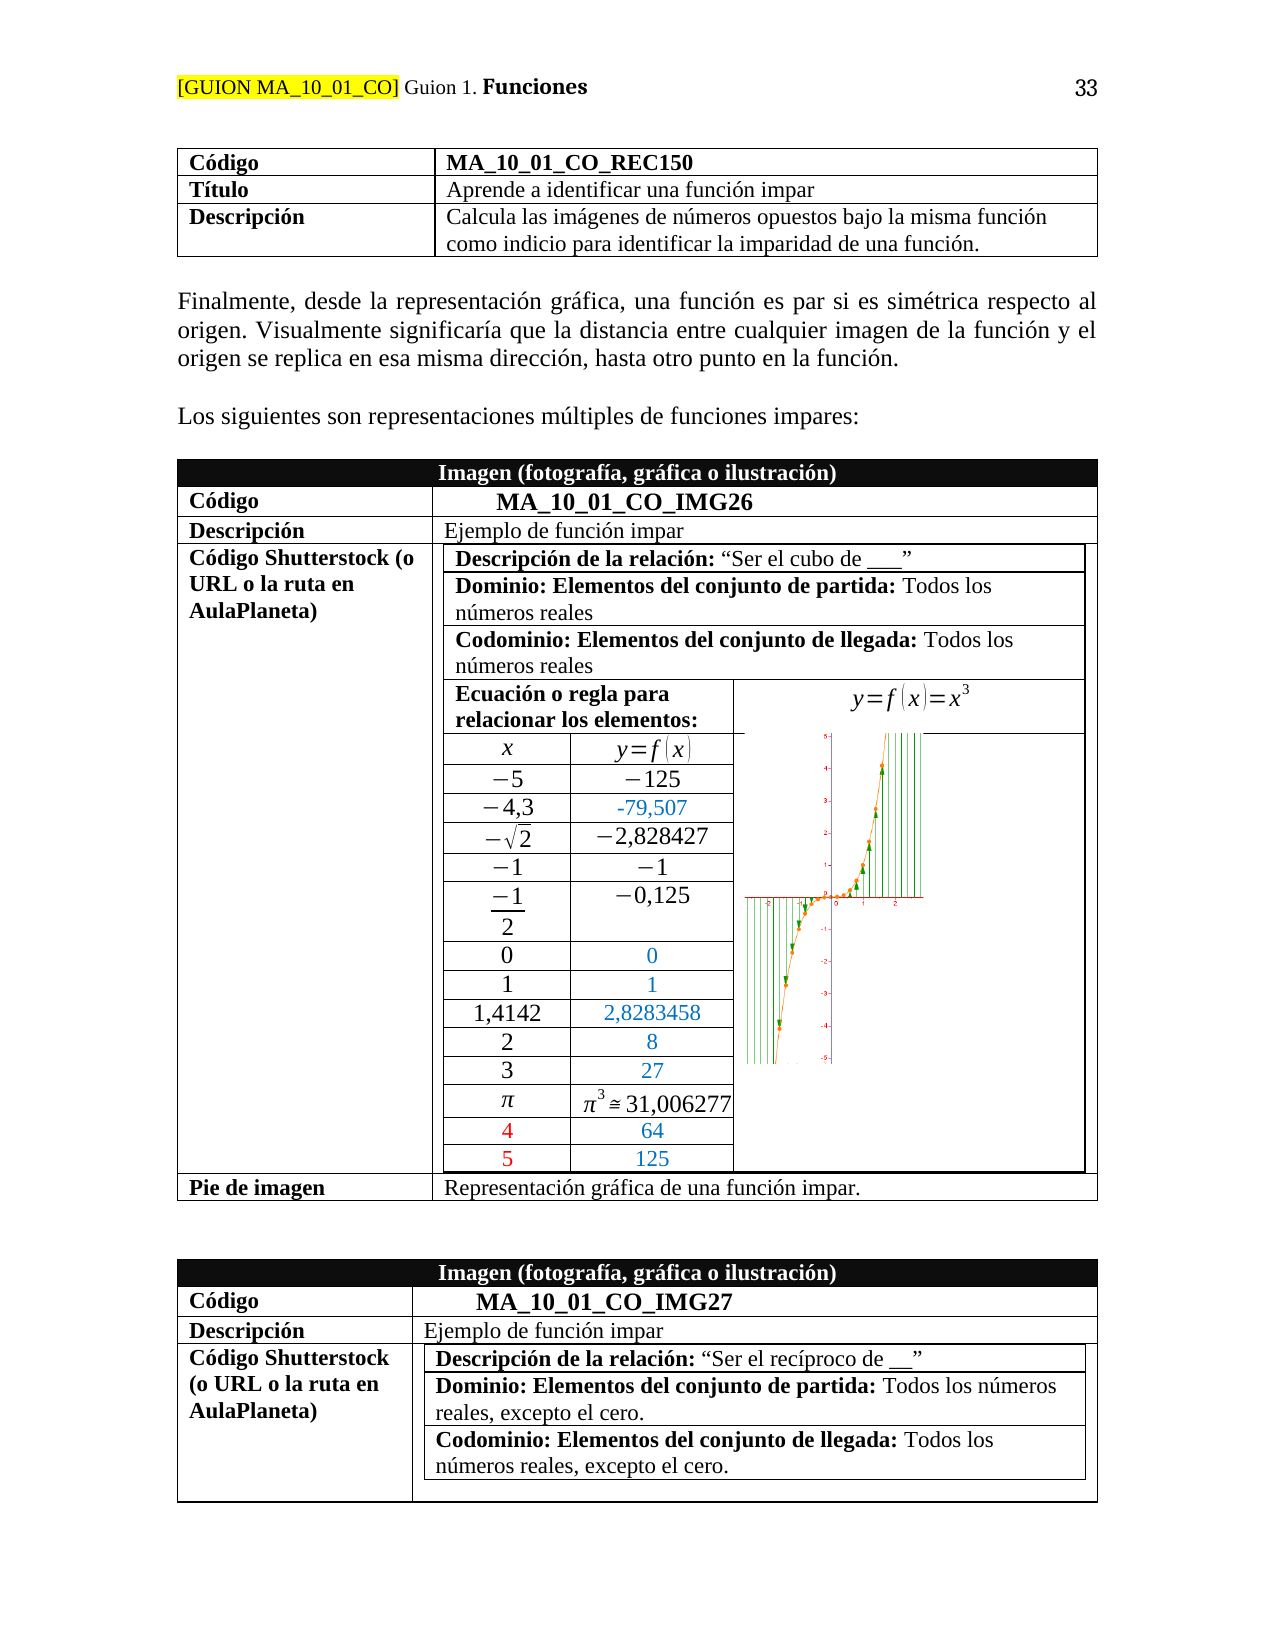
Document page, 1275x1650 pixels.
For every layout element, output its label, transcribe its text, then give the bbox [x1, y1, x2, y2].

table_cell [571, 854, 733, 881]
table_cell [571, 882, 733, 941]
table_cell [444, 971, 570, 999]
text Los siguientes son representaciones múltiples de funciones impares: [177, 401, 1098, 430]
table_cell Calcula las imágenes de números opuestos bajo la misma función como indicio para identificar la imparidad de una función. [436, 204, 1097, 256]
table_cell [444, 1145, 570, 1171]
table_cell [413, 1344, 1097, 1501]
table_cell [571, 942, 733, 970]
table_cell [444, 1118, 570, 1144]
table_cell Descripción [178, 517, 432, 543]
table_cell [444, 854, 570, 881]
table_header Imagen (fotografía, gráfica o ilustración) [178, 460, 1097, 486]
table_cell Código [178, 487, 432, 516]
table_cell Pie de imagen [178, 1174, 432, 1200]
table_cell Descripción [178, 1317, 412, 1343]
table_cell Ejemplo de función impar [433, 517, 1097, 543]
table_cell Aprende a identificar una función impar [436, 176, 1097, 202]
table_cell [444, 734, 570, 764]
table_header Imagen (fotografía, gráfica o ilustración) [178, 1260, 1097, 1286]
table_cell [571, 734, 733, 764]
table_cell Código [178, 1287, 412, 1316]
table_cell [444, 823, 570, 853]
table_cell [444, 765, 570, 793]
picture [744, 733, 924, 1064]
text Finalmente, desde la representación gráfica, una función es par si es simétrica respecto al origen. Visualmente significaría que la distancia entre cualquier imagen de la función y el origen se replica en esa misma dirección, hasta otro punto en la función. [177, 286, 1098, 372]
table_cell [571, 1085, 733, 1117]
table_cell [444, 882, 570, 941]
table_cell [444, 545, 1084, 571]
table_cell MA_10_01_CO_IMG26 [433, 487, 1097, 516]
table_cell [571, 765, 733, 793]
table_cell Descripción [178, 204, 434, 256]
table_cell [444, 1057, 570, 1084]
table_cell [571, 1118, 733, 1144]
table_cell [734, 680, 1084, 733]
table_cell [444, 794, 570, 822]
table_cell Ejemplo de función impar [413, 1317, 1097, 1343]
table_cell Código [178, 149, 434, 175]
table_cell [571, 1057, 733, 1084]
table_cell [444, 1028, 570, 1056]
table_cell [444, 626, 1084, 679]
table_cell [571, 971, 733, 999]
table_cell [178, 1344, 412, 1501]
table_cell MA_10_01_CO_IMG27 [413, 1287, 1097, 1316]
table_cell [444, 1000, 570, 1027]
table_cell [734, 734, 1084, 1171]
table_cell [433, 544, 443, 1172]
table_cell [571, 1028, 733, 1056]
table_cell [444, 942, 570, 970]
table_cell Representación gráfica de una función impar. [433, 1174, 1097, 1200]
table_cell [571, 823, 733, 853]
table_cell MA_10_01_CO_REC150 [436, 149, 1097, 175]
table_cell [444, 573, 1084, 625]
table_cell Código Shutterstock (o URL o la ruta en AulaPlaneta) [178, 544, 432, 1172]
table_cell [571, 1000, 733, 1027]
table_cell [571, 1145, 733, 1171]
table_cell [444, 1085, 570, 1117]
table_cell Título [178, 176, 434, 202]
table_cell [571, 794, 733, 822]
table_cell [444, 680, 733, 733]
table_cell [1086, 544, 1097, 1172]
